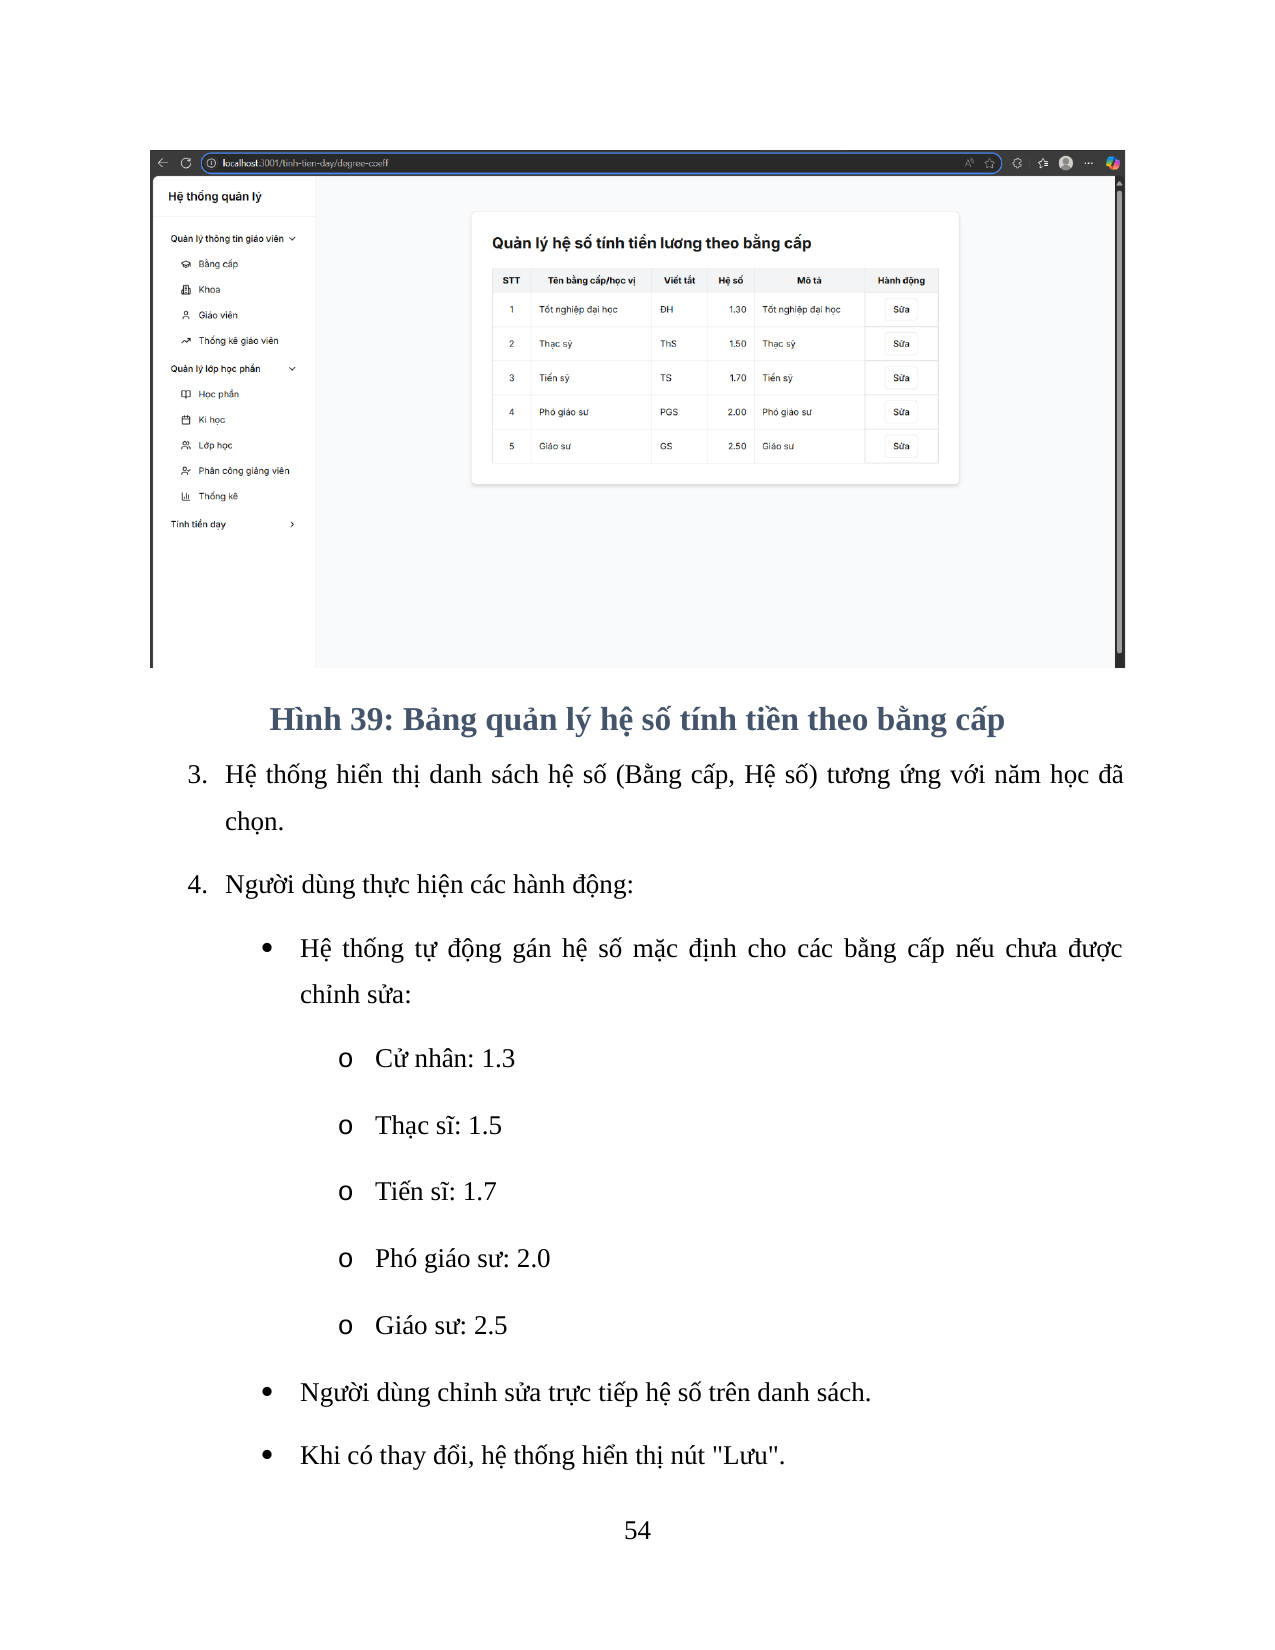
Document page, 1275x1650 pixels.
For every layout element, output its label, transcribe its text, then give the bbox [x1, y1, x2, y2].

list Cử nhân: 1.3 [337, 1042, 1125, 1075]
list Phó giáo sư: 2.0 [337, 1242, 1125, 1276]
list Tiến sĩ: 1.7 [337, 1176, 1125, 1209]
picture [150, 150, 1125, 668]
list Hệ thống tự động gán hệ số mặc định cho các bằng cấp nếu chưa được chỉnh sửa: [262, 932, 1125, 1010]
list Người dùng thực hiện các hành động: [187, 868, 1125, 900]
list Thạc sĩ: 1.5 [337, 1109, 1125, 1142]
list Người dùng chỉnh sửa trực tiếp hệ số trên danh sách. [262, 1376, 1125, 1407]
text Hình 39: Bảng quản lý hệ số tính tiền theo bằng cấp [150, 699, 1125, 738]
list Giáo sư: 2.5 [337, 1309, 1125, 1342]
list Khi có thay đổi, hệ thống hiển thị nút "Lưu". [262, 1439, 1125, 1471]
list Hệ thống hiển thị danh sách hệ số (Bằng cấp, Hệ số) tương ứng với năm học đã chọn. [187, 758, 1125, 836]
